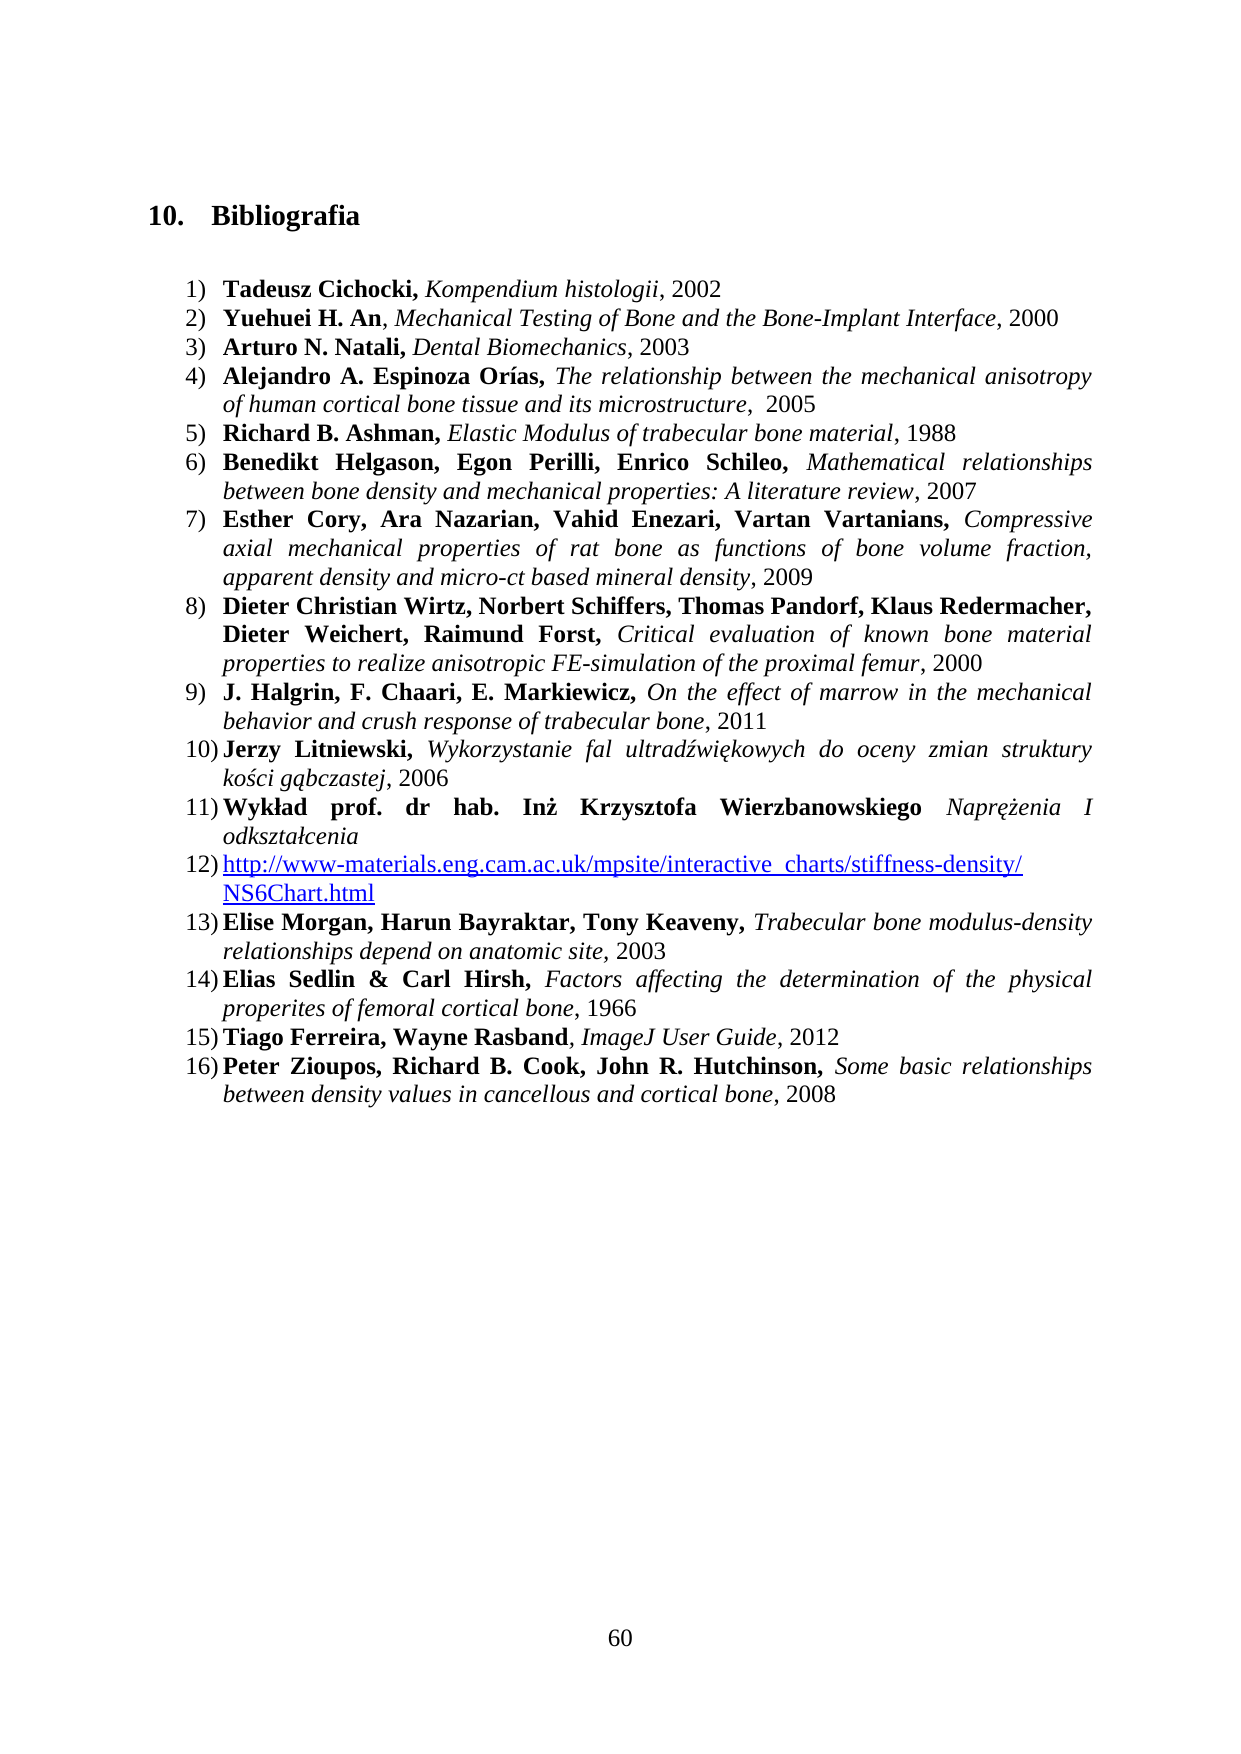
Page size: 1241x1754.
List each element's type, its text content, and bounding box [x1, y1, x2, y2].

subtitle Bibliografia [148, 198, 1092, 231]
list Arturo N. Natali, Dental Biomechanics, 2003 [185, 332, 1092, 361]
list Esther Cory, Ara Nazarian, Vahid Enezari, Vartan Vartanians, Compressive axial mechanical properties of rat bone as functions of bone volume fraction, apparent density and micro-ct based mineral density, 2009 [185, 504, 1092, 591]
list Elise Morgan, Harun Bayraktar, Tony Keaveny, Trabecular bone modulus-density relationships depend on anatomic site, 2003 [185, 907, 1092, 964]
list Peter Zioupos, Richard B. Cook, John R. Hutchinson, Some basic relationships between density values in cancellous and cortical bone, 2008 [185, 1051, 1092, 1108]
list Elias Sedlin & Carl Hirsh, Factors affecting the determination of the physical properites of femoral cortical bone, 1966 [185, 964, 1092, 1022]
list Yuehuei H. An, Mechanical Testing of Bone and the Bone-Implant Interface, 2000 [185, 303, 1092, 332]
list Wykład prof. dr hab. Inż Krzysztofa Wierzbanowskiego Naprężenia I odkształcenia [185, 792, 1092, 849]
list Benedikt Helgason, Egon Perilli, Enrico Schileo, Mathematical relationships between bone density and mechanical properties: A literature review, 2007 [185, 447, 1092, 504]
list Tadeusz Cichocki, Kompendium histologii, 2002 [185, 274, 1092, 303]
list Jerzy Litniewski, Wykorzystanie fal ultradźwiękowych do oceny zmian struktury kości gąbczastej, 2006 [185, 734, 1092, 792]
list http://www-materials.eng.cam.ac.uk/mpsite/interactive_charts/stiffness-density/NS6Chart.html [185, 849, 1092, 907]
list Dieter Christian Wirtz, Norbert Schiffers, Thomas Pandorf, Klaus Redermacher, Dieter Weichert, Raimund Forst, Critical evaluation of known bone material properties to realize anisotropic FE-simulation of the proximal femur, 2000 [185, 591, 1092, 677]
list Alejandro A. Espinoza Orías, The relationship between the mechanical anisotropy of human cortical bone tissue and its microstructure, 2005 [185, 361, 1092, 418]
list Tiago Ferreira, Wayne Rasband, ImageJ User Guide, 2012 [185, 1022, 1092, 1051]
list J. Halgrin, F. Chaari, E. Markiewicz, On the effect of marrow in the mechanical behavior and crush response of trabecular bone, 2011 [185, 677, 1092, 734]
list Richard B. Ashman, Elastic Modulus of trabecular bone material, 1988 [185, 418, 1092, 447]
